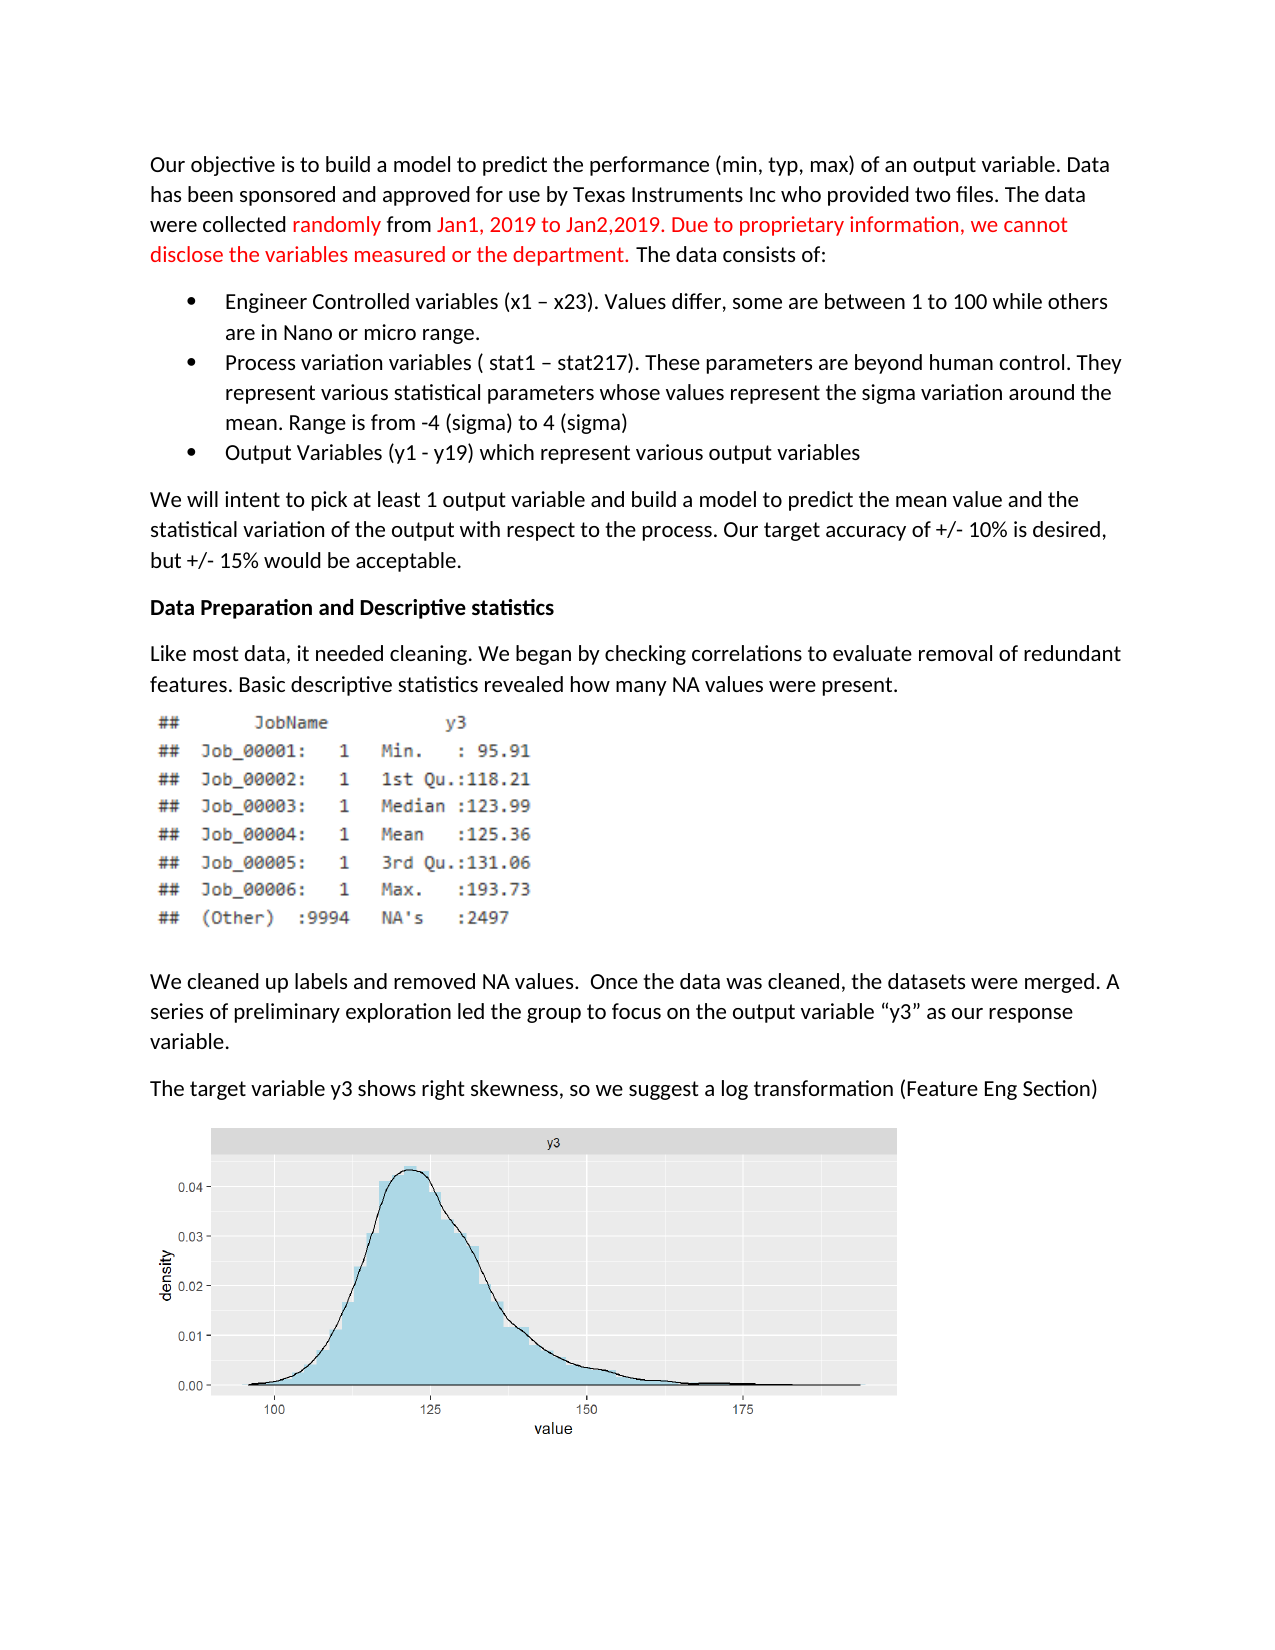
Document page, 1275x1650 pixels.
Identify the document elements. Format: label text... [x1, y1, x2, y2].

text We cleaned up labels and removed NA values. Once the data was cleaned, the datasets were merged. A series of preliminary exploration led the group to focus on the output variable “y3” as our response variable. [150, 967, 1125, 1055]
text The target variable y3 shows right skewness, so we suggest a log transformation (Feature Eng Section) [150, 1074, 1125, 1102]
text Our objective is to build a model to predict the performance (min, typ, max) of an output variable. Data has been sponsored and approved for use by Texas Instruments Inc who provided two files. The data were collected randomly from Jan1, 2019 to Jan2,2019. Due to proprietary information, we cannot disclose the variables measured or the department. The data consists of: [150, 150, 1125, 269]
picture [150, 700, 550, 943]
picture [150, 1121, 905, 1445]
text Data Preparation and Descriptive statistics [150, 593, 1125, 621]
list Process variation variables ( stat1 – stat217). These parameters are beyond human control. They represent various statistical parameters whose values represent the sigma variation around the mean. Range is from -4 (sigma) to 4 (sigma) [187, 348, 1125, 436]
list Output Variables (y1 - y19) which represent various output variables [187, 438, 1125, 467]
list Engineer Controlled variables (x1 – x23). Values differ, some are between 1 to 100 while others are in Nano or micro range. [187, 287, 1125, 346]
text We will intent to pick at least 1 output variable and build a model to predict the mean value and the statistical variation of the output with respect to the process. Our target accuracy of +/- 10% is desired, but +/- 15% would be acceptable. [150, 485, 1125, 574]
